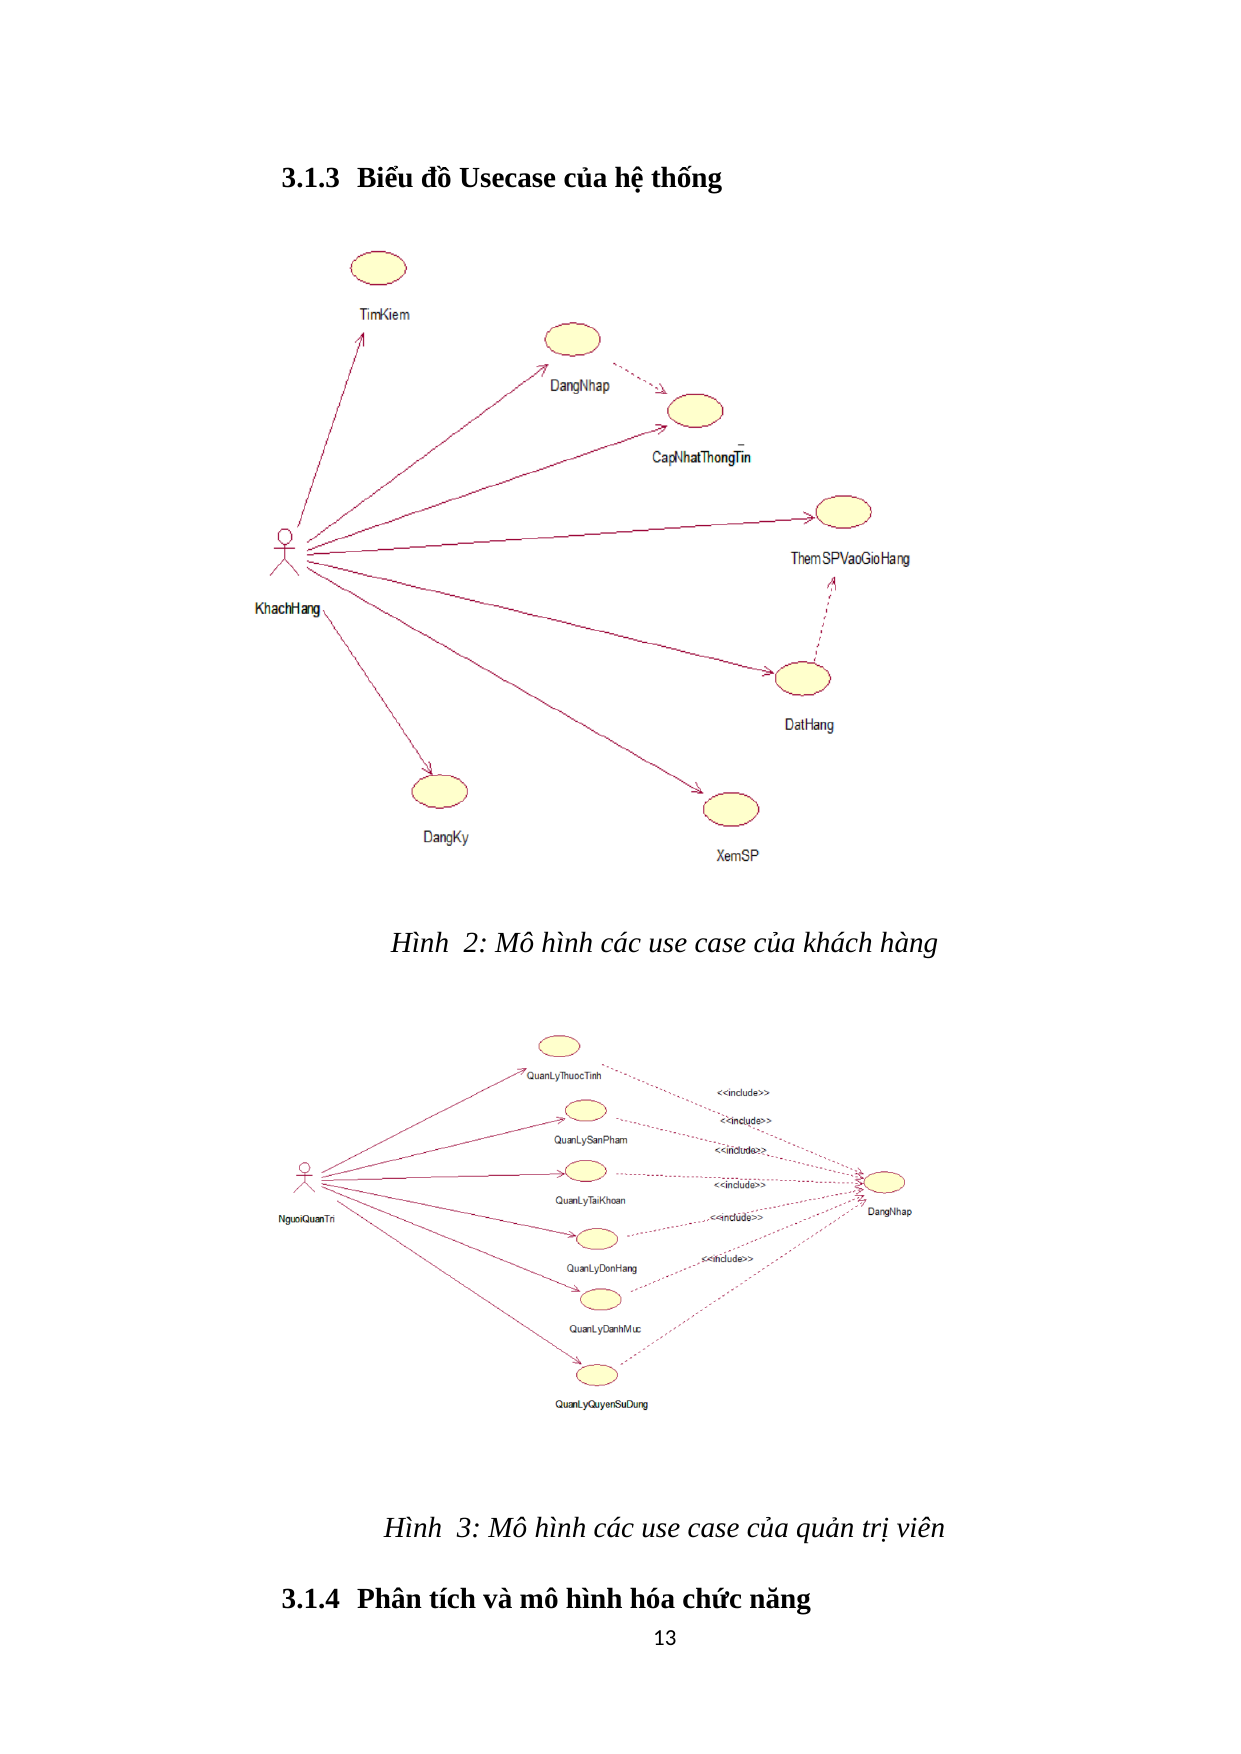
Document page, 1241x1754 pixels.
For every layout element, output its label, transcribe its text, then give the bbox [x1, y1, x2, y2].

picture [206, 996, 1123, 1491]
list Phân tích và mô hình hóa chức năng [281, 1581, 1122, 1614]
picture [206, 223, 994, 907]
text Hình 2: Mô hình các use case của khách hàng [207, 925, 1122, 959]
list Biểu đồ Usecase của hệ thống [281, 160, 1122, 194]
text Hình 3: Mô hình các use case của quản trị viên [207, 1510, 1122, 1543]
